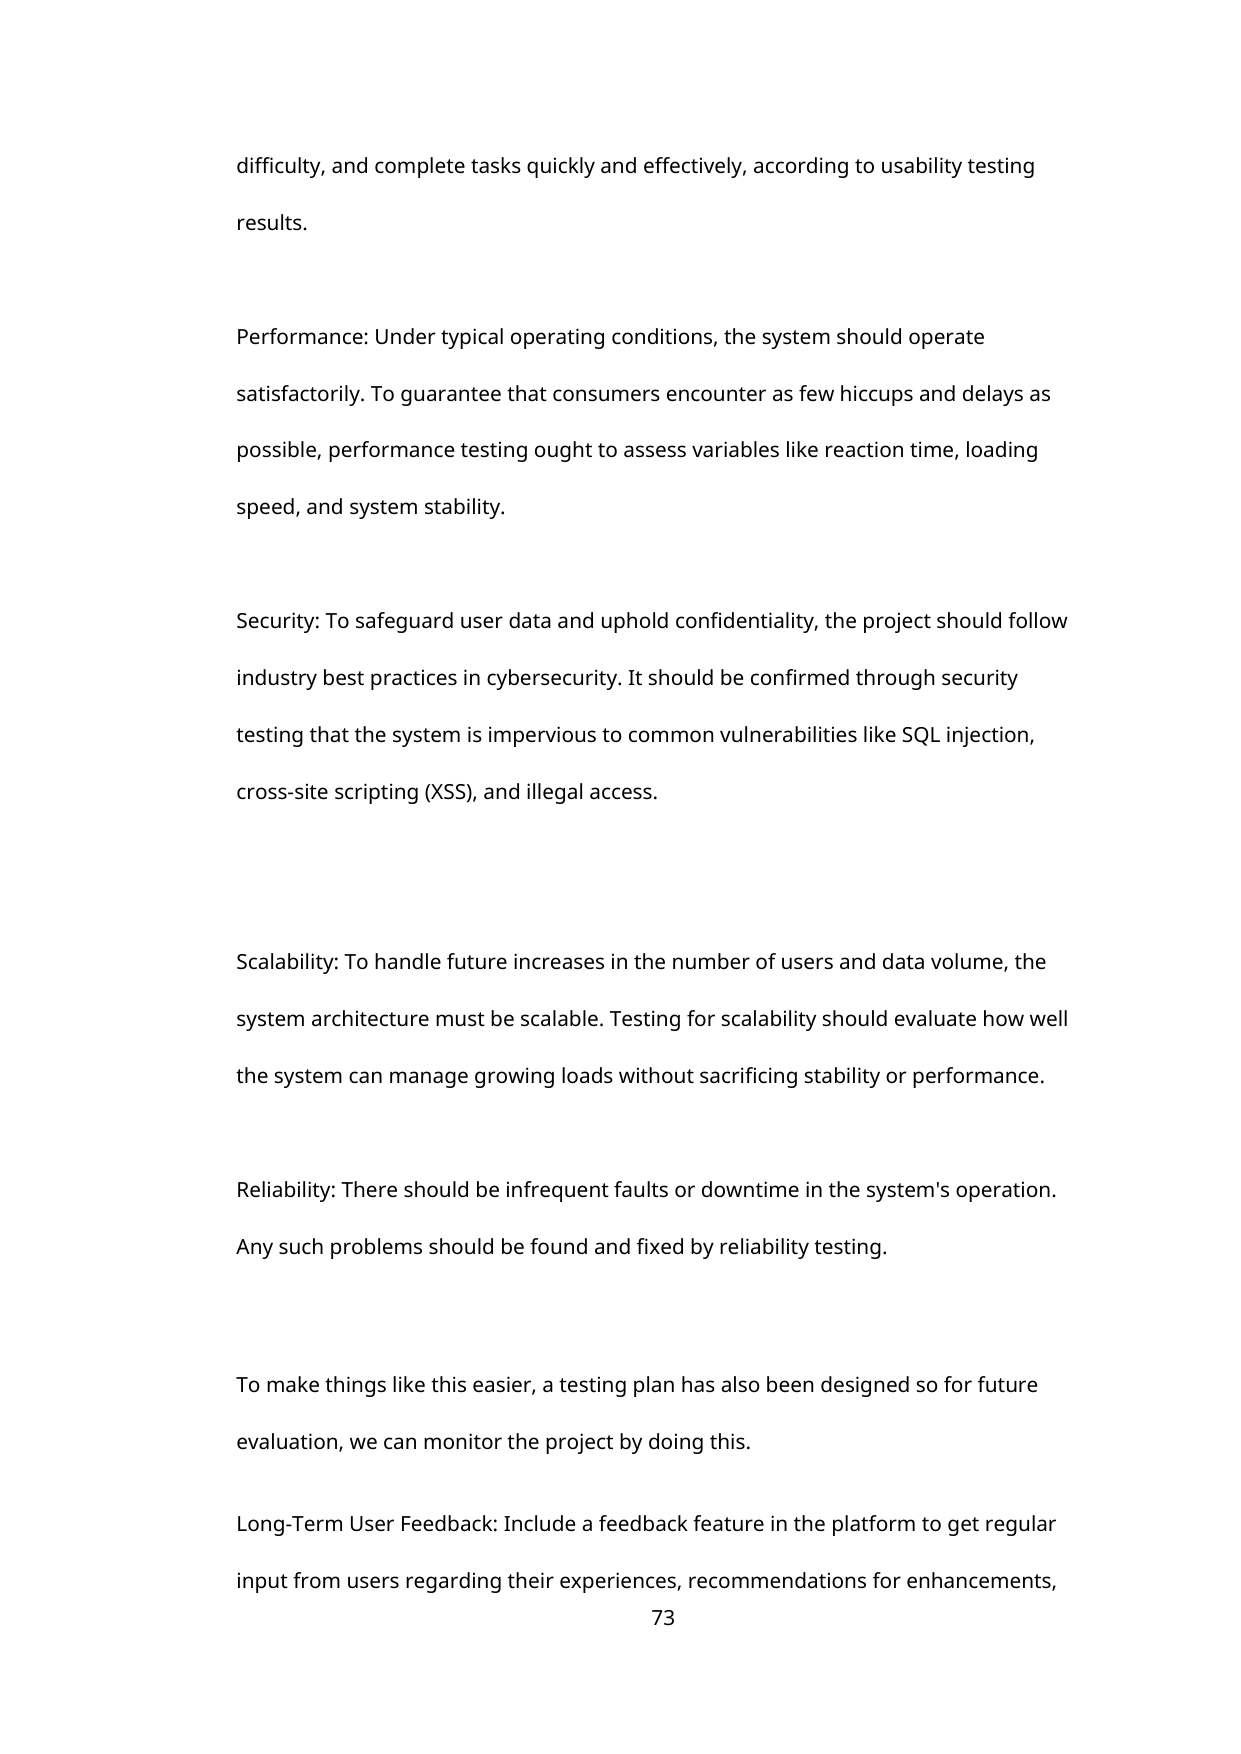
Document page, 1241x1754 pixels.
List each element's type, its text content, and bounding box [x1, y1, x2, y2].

text Performance: Under typical operating conditions, the system should operate satisfactorily. To guarantee that consumers encounter as few hiccups and delays as possible, performance testing ought to assess variables like reaction time, loading speed, and system stability. Security: To safeguard user data and uphold confidentiality, the project should follow industry best practices in cybersecurity. It should be confirmed through security testing that the system is impervious to common vulnerabilities like SQL injection, cross-site scripting (XSS), and illegal access. Scalability: To handle future increases in the number of users and data volume, the system architecture must be scalable. Testing for scalability should evaluate how well the system can manage growing loads without sacrificing stability or performance. Reliability: There should be infrequent faults or downtime in the system's operation. Any such problems should be found and fixed by reliability testing. [236, 322, 1090, 1260]
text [236, 151, 1090, 237]
text To make things like this easier, a testing plan has also been designed so for future evaluation, we can monitor the project by doing this. [236, 1371, 1090, 1456]
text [236, 1509, 1090, 1595]
